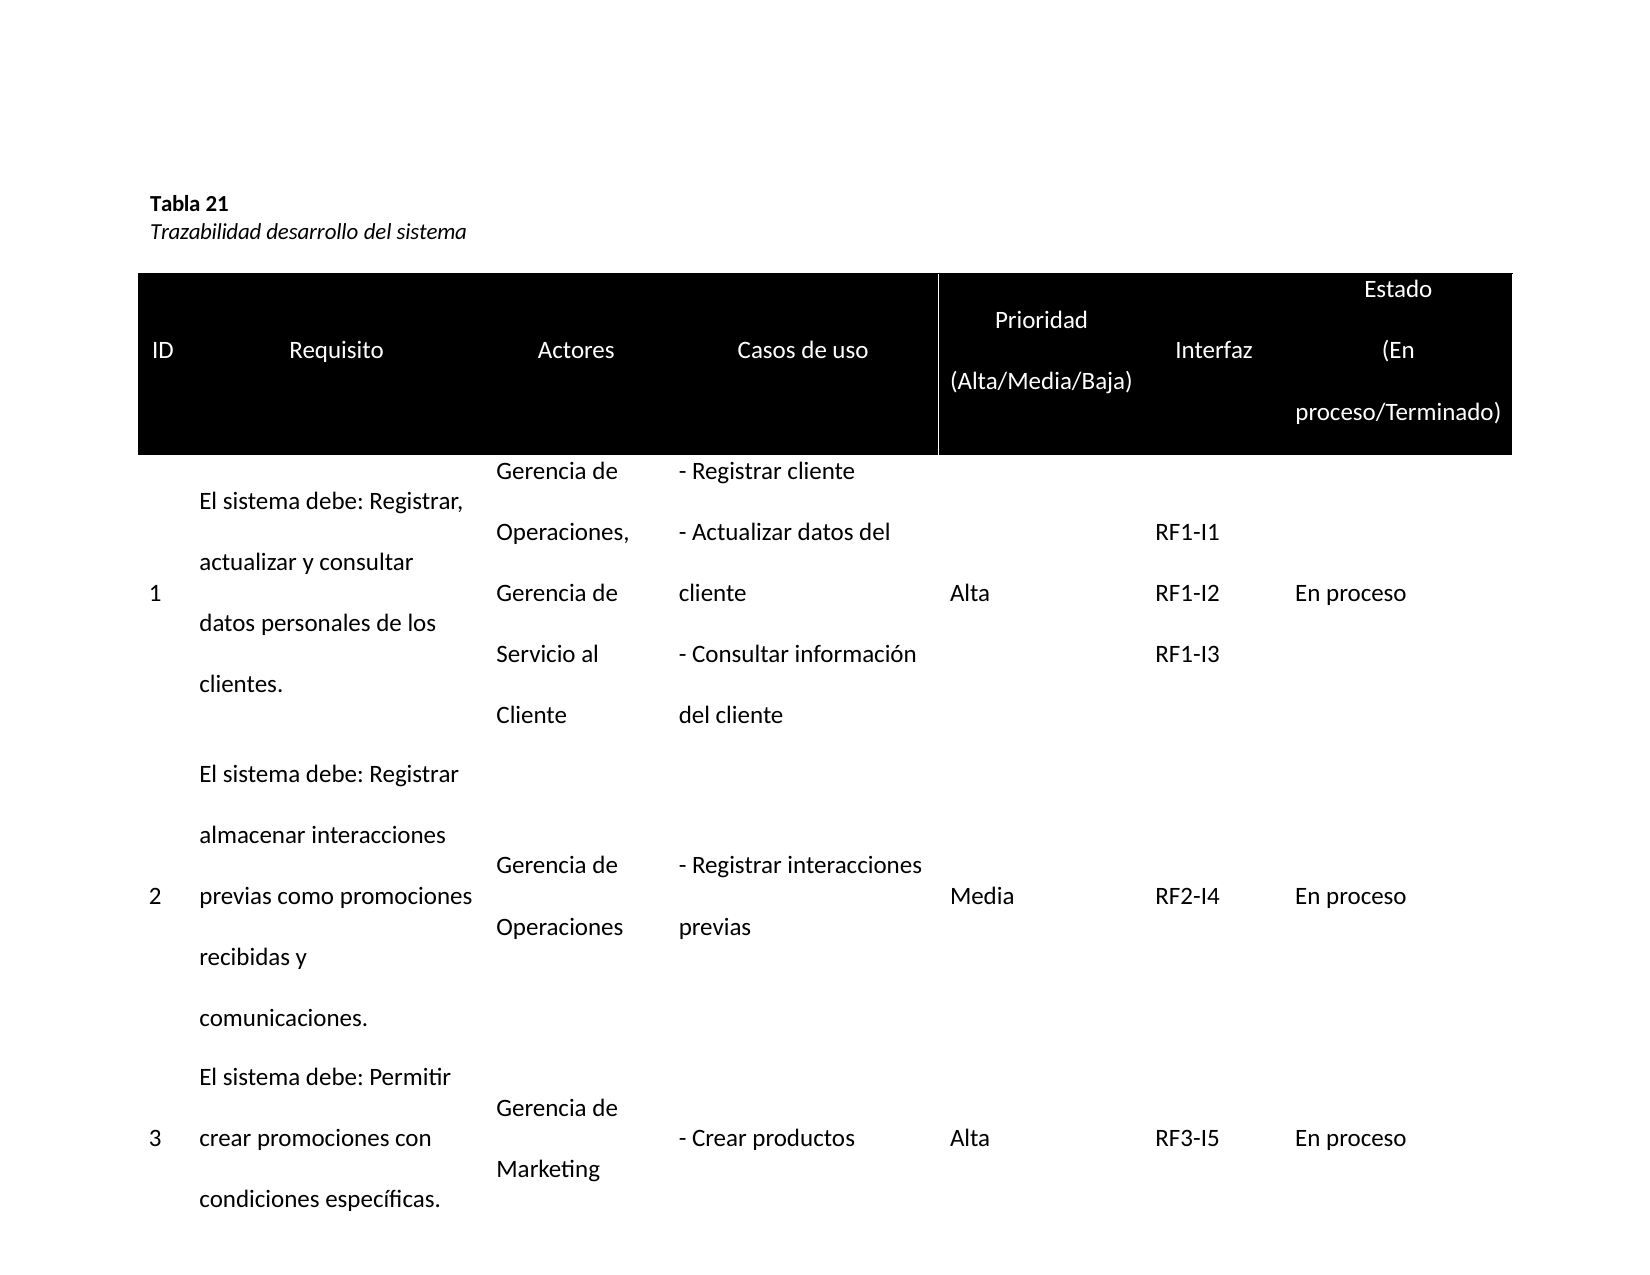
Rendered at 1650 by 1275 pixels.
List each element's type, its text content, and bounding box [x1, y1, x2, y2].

table_cell - Registrar interacciones previas [667, 758, 938, 1061]
table_cell Alta [939, 455, 1144, 758]
table_header Requisito [188, 274, 485, 455]
table_header Casos de uso [667, 274, 938, 455]
table_cell En proceso [1284, 1061, 1512, 1243]
table_header Prioridad (Alta/Media/Baja) [939, 274, 1144, 455]
table_cell Gerencia de Operaciones [485, 758, 667, 1061]
table_cell El sistema debe: Registrar almacenar interacciones previas como promociones recibidas y comunicaciones. [188, 758, 485, 1061]
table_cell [485, 1061, 667, 1243]
table_header Actores [485, 274, 667, 455]
table_header Interfaz [1144, 274, 1284, 455]
table_cell En proceso [1284, 455, 1512, 758]
table_cell RF3-I5 [1144, 1061, 1284, 1243]
table_cell Alta [939, 1061, 1144, 1243]
table_cell - Registrar cliente - Actualizar datos del cliente - Consultar información del cliente [667, 455, 938, 758]
table_header Estado (En proceso/Terminado) [1284, 274, 1512, 455]
table_cell 1 [138, 455, 188, 758]
table_cell En proceso [1284, 758, 1512, 1061]
table_cell 3 [138, 1061, 188, 1243]
table_cell Gerencia de Operaciones, Gerencia de Servicio al Cliente [485, 455, 667, 758]
text Trazabilidad desarrollo del sistema [150, 217, 1512, 245]
table_cell RF2-I4 [1144, 758, 1284, 1061]
table_cell - Crear productos [667, 1061, 938, 1243]
text Tabla 21 [150, 189, 1512, 217]
table_cell El sistema debe: Registrar, actualizar y consultar datos personales de los clientes. [188, 455, 485, 758]
table_cell RF1-I1 RF1-I2 RF1-I3 [1144, 455, 1284, 758]
table_cell 2 [138, 758, 188, 1061]
table_cell El sistema debe: Permitir crear promociones con condiciones específicas. [188, 1061, 485, 1243]
table_header ID [138, 274, 188, 455]
table_cell Media [939, 758, 1144, 1061]
